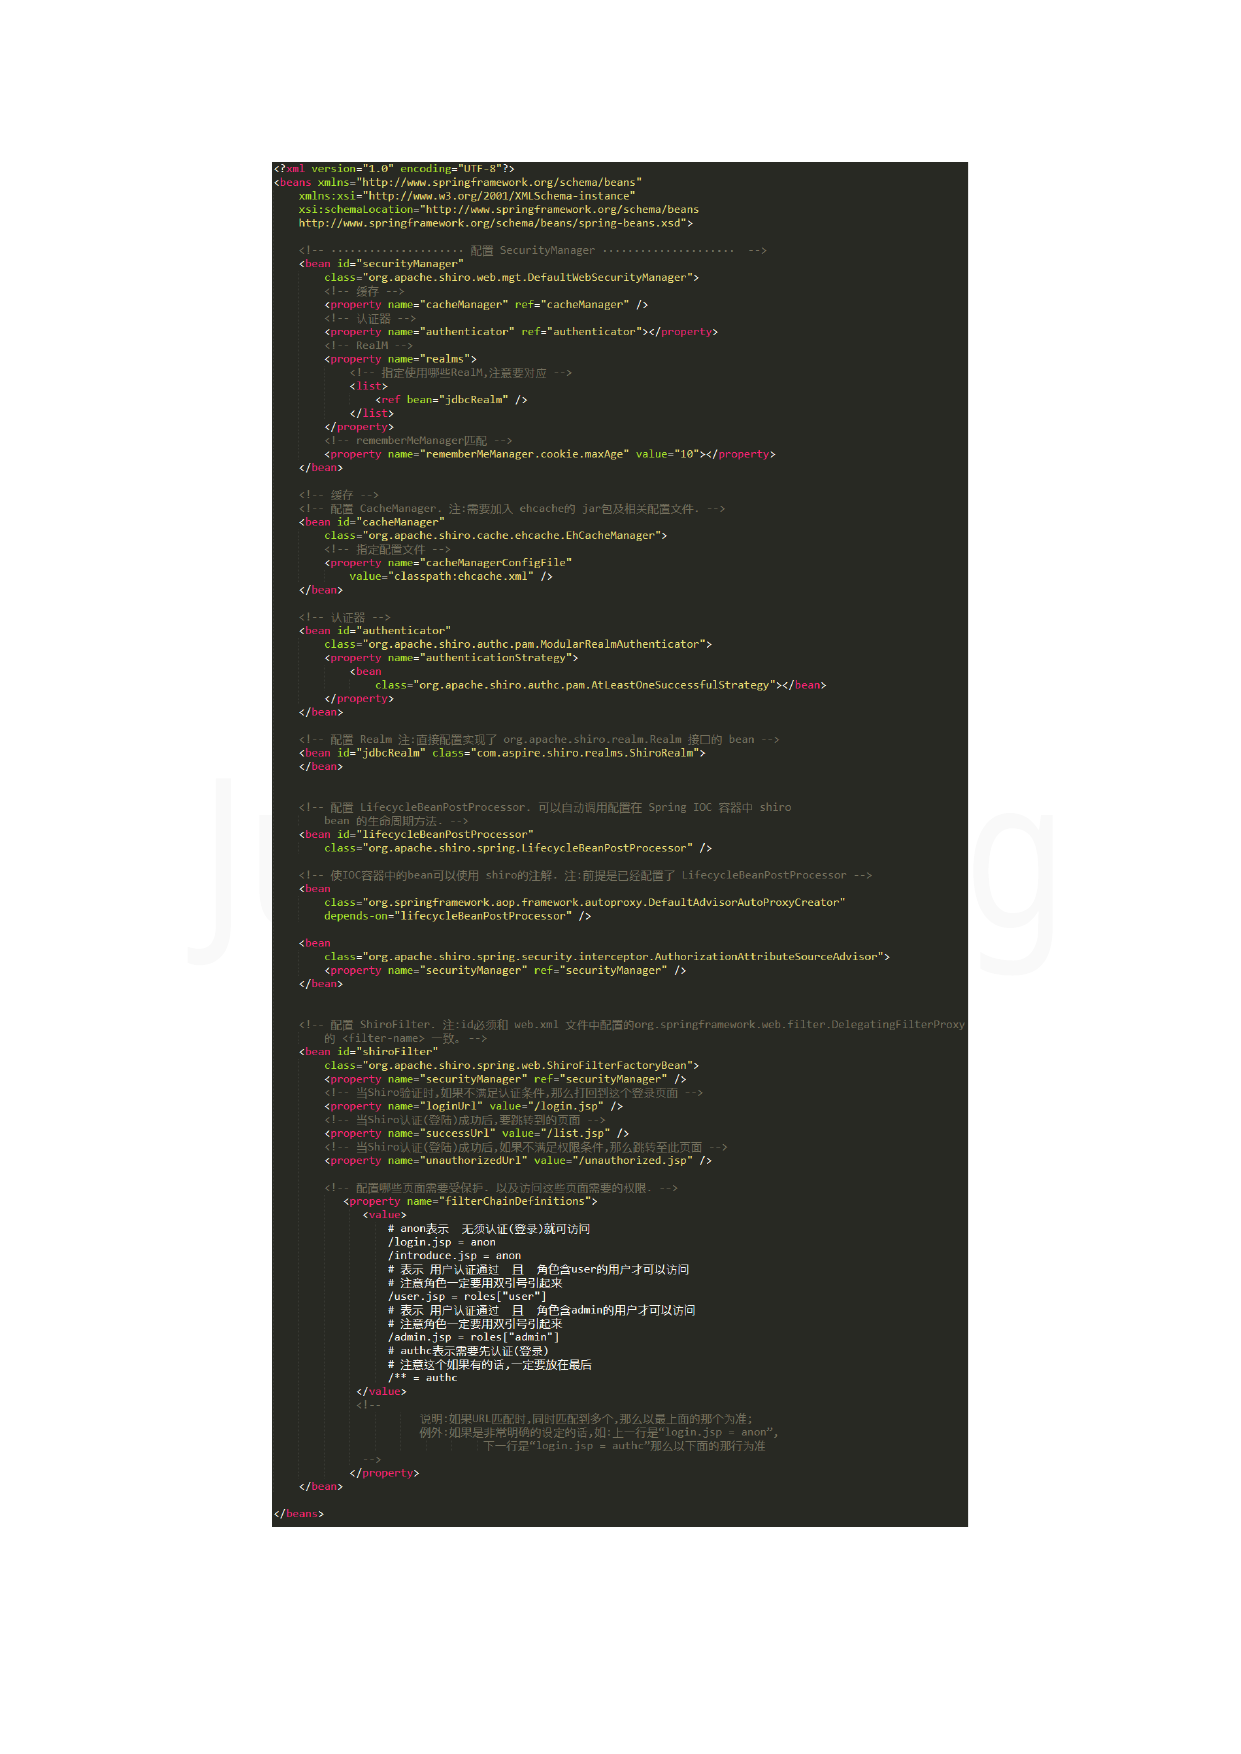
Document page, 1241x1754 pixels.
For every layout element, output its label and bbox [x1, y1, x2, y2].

picture [272, 162, 969, 1527]
